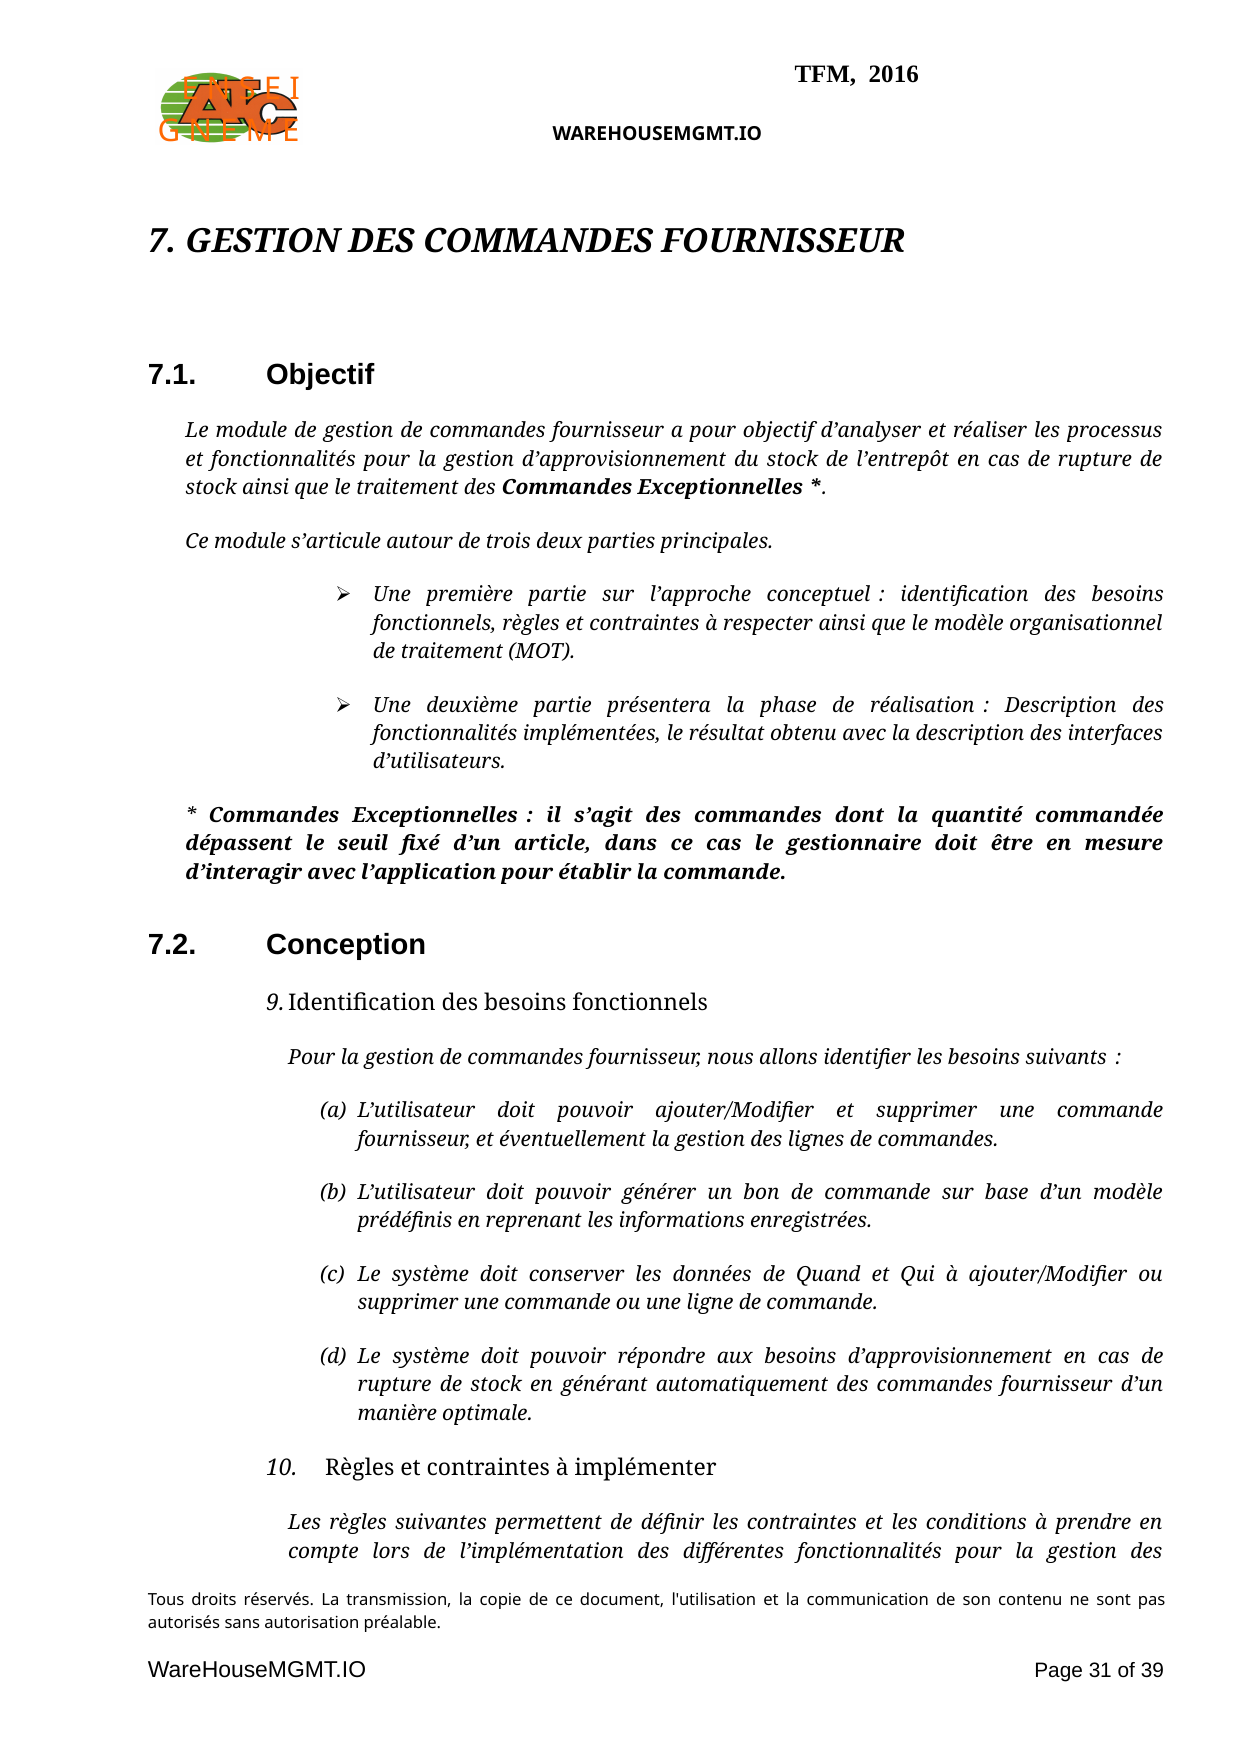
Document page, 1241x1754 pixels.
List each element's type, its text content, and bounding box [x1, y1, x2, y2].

text * Commandes Exceptionnelles : il s’agit des commandes dont la quantité commandée dépassent le seuil fixé d’un article, dans ce cas le gestionnaire doit être en mesure d’interagir avec l’application pour établir la commande. [185, 800, 1166, 885]
subtitle gestion DES COMMANDES FOURNISSEUR [148, 217, 1166, 262]
list Le système doit pouvoir répondre aux besoins d’approvisionnement en cas de rupture de stock en générant automatiquement des commandes fournisseur d’un manière optimale. [320, 1341, 1166, 1426]
list Règles et contraintes à implémenter [266, 1451, 1166, 1482]
list Identification des besoins fonctionnels [266, 986, 1166, 1017]
list L’utilisateur doit pouvoir ajouter/Modifier et supprimer une commande fournisseur, et éventuellement la gestion des lignes de commandes. [320, 1095, 1166, 1152]
list Une première partie sur l’approche conceptuel : identification des besoins fonctionnels, règles et contraintes à respecter ainsi que le modèle organisationnel de traitement (MOT). [335, 579, 1166, 665]
picture [155, 68, 303, 145]
subtitle Conception [148, 927, 1166, 961]
subtitle Objectif [148, 357, 1166, 391]
text Le module de gestion de commandes fournisseur a pour objectif d’analyser et réaliser les processus et fonctionnalités pour la gestion d’approvisionnement du stock de l’entrepôt en cas de rupture de stock ainsi que le traitement des Commandes Exceptionnelles *. [185, 416, 1166, 501]
text Pour la gestion de commandes fournisseur, nous allons identifier les besoins suivants : [288, 1042, 1166, 1070]
text Ce module s’articule autour de trois deux parties principales. [185, 526, 1166, 554]
list Le système doit conserver les données de Quand et Qui à ajouter/Modifier ou supprimer une commande ou une ligne de commande. [320, 1259, 1166, 1316]
list Une deuxième partie présentera la phase de réalisation : Description des fonctionnalités implémentées, le résultat obtenu avec la description des interfaces d’utilisateurs. [335, 690, 1166, 775]
list L’utilisateur doit pouvoir générer un bon de commande sur base d’un modèle prédéfinis en reprenant les informations enregistrées. [320, 1177, 1166, 1234]
